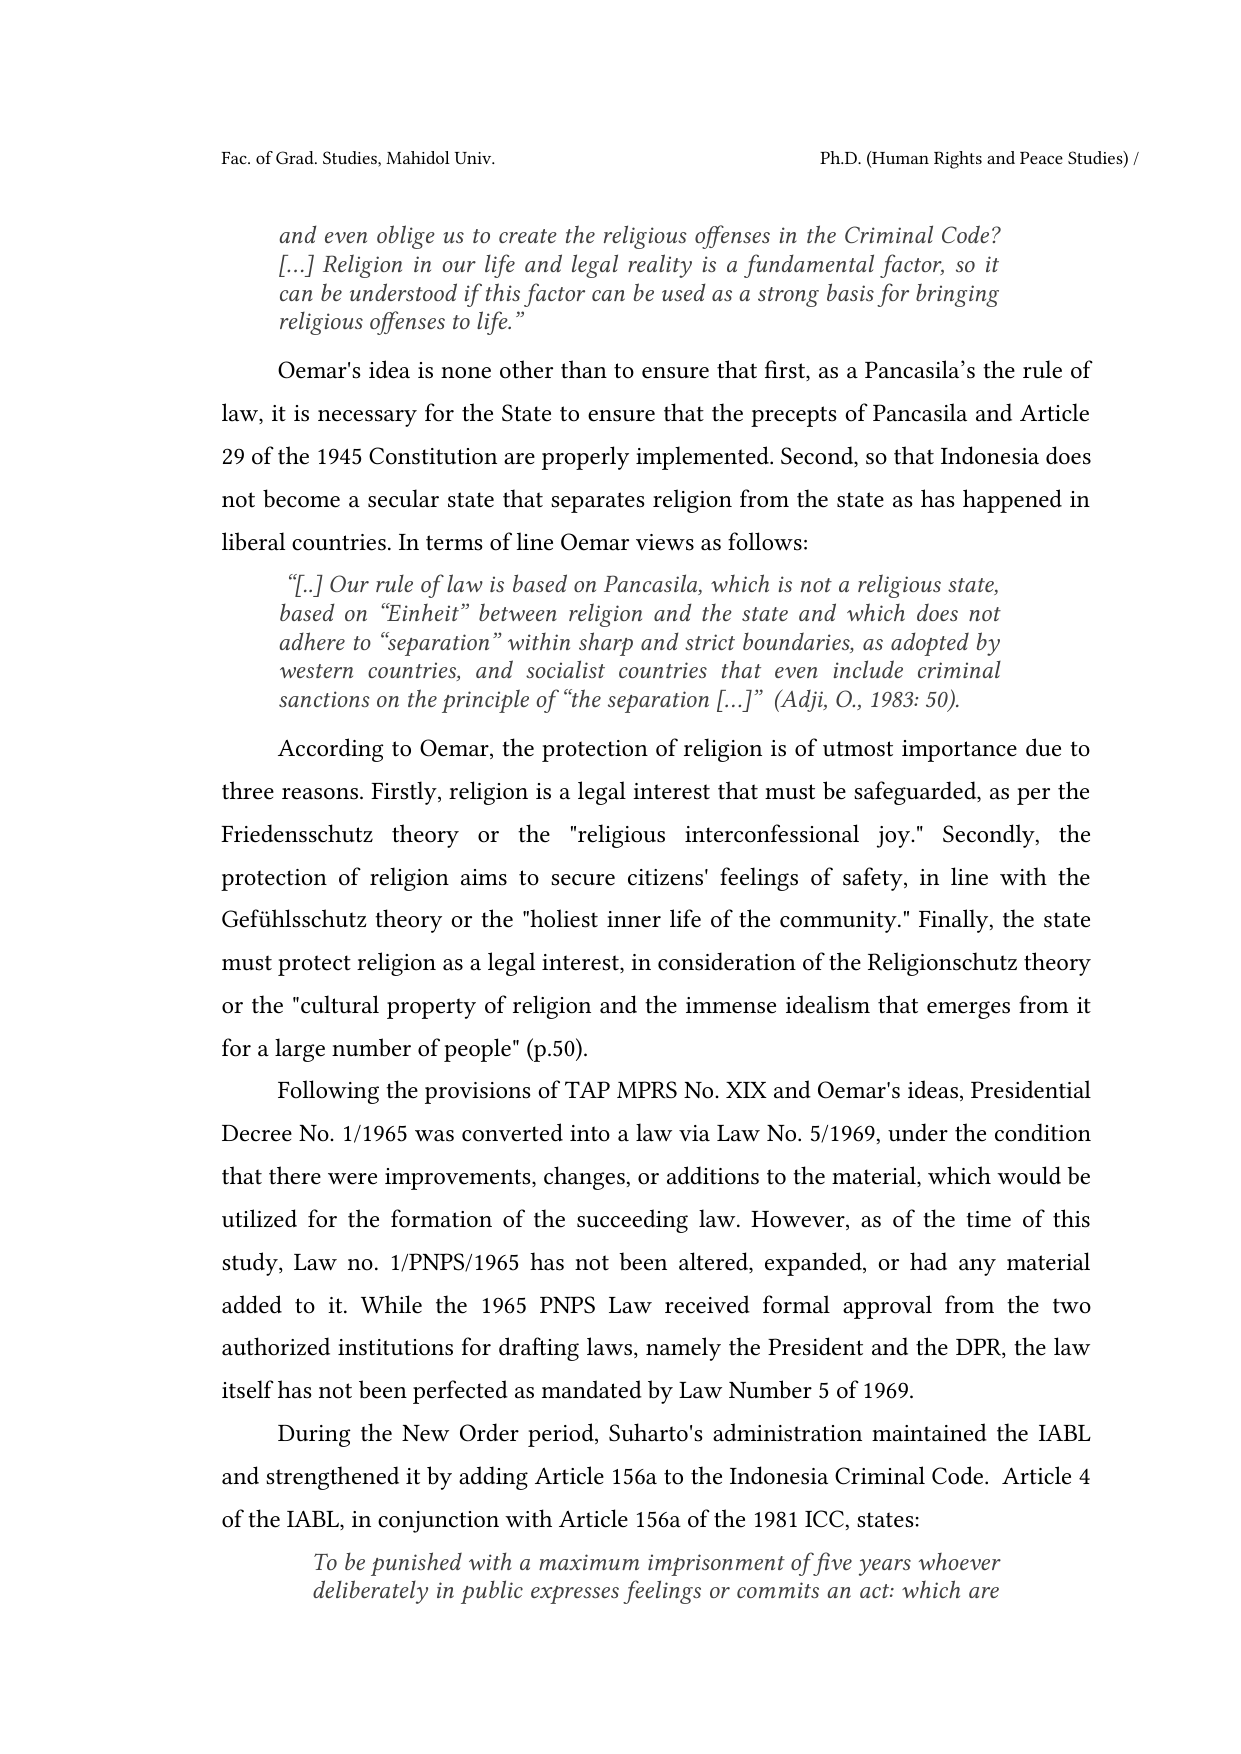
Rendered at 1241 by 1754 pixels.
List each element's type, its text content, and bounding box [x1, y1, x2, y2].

text During the New Order period, Suharto's administration maintained the IABL and strengthened it by adding Article 156a to the Indonesia Criminal Code. Article 4 of the IABL, in conjunction with Article 156a of the 1981 ICC, states: [221, 1419, 1092, 1533]
text According to Oemar, the protection of religion is of utmost importance due to three reasons. Firstly, religion is a legal interest that must be safeguarded, as per the Friedensschutz theory or the "religious interconfessional joy." Secondly, the protection of religion aims to secure citizens' feelings of safety, in line with the Gefühlsschutz theory or the "holiest inner life of the community." Finally, the state must protect religion as a legal interest, in consideration of the Religionschutz theory or the "cultural property of religion and the immense idealism that emerges from it for a large number of people" (p.50). [221, 734, 1092, 1062]
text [311, 1547, 1002, 1604]
text Oemar's idea is none other than to ensure that first, as a Pancasila’s the rule of law, it is necessary for the State to ensure that the precepts of Pancasila and Article 29 of the 1945 Constitution are properly implemented. Second, so that Indonesia does not become a secular state that separates religion from the state as has happened in liberal countries. In terms of line Oemar views as follows: [221, 356, 1092, 556]
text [278, 221, 1002, 336]
text Following the provisions of TAP MPRS No. XIX and Oemar's ideas, Presidential Decree No. 1/1965 was converted into a law via Law No. 5/1969, under the condition that there were improvements, changes, or additions to the material, which would be utilized for the formation of the succeeding law. However, as of the time of this study, Law no. 1/PNPS/1965 has not been altered, expanded, or had any material added to it. While the 1965 PNPS Law received formal approval from the two authorized institutions for drafting laws, namely the President and the DPR, the law itself has not been perfected as mandated by Law Number 5 of 1969. [221, 1077, 1092, 1405]
text “[..] Our rule of law is based on Pancasila, which is not a religious state, based on “Einheit” between religion and the state and which does not adhere to “separation” within sharp and strict boundaries, as adopted by western countries, and socialist countries that even include criminal sanctions on the principle of “the separation […]” (Adji, O., 1983: 50). [278, 571, 1002, 713]
